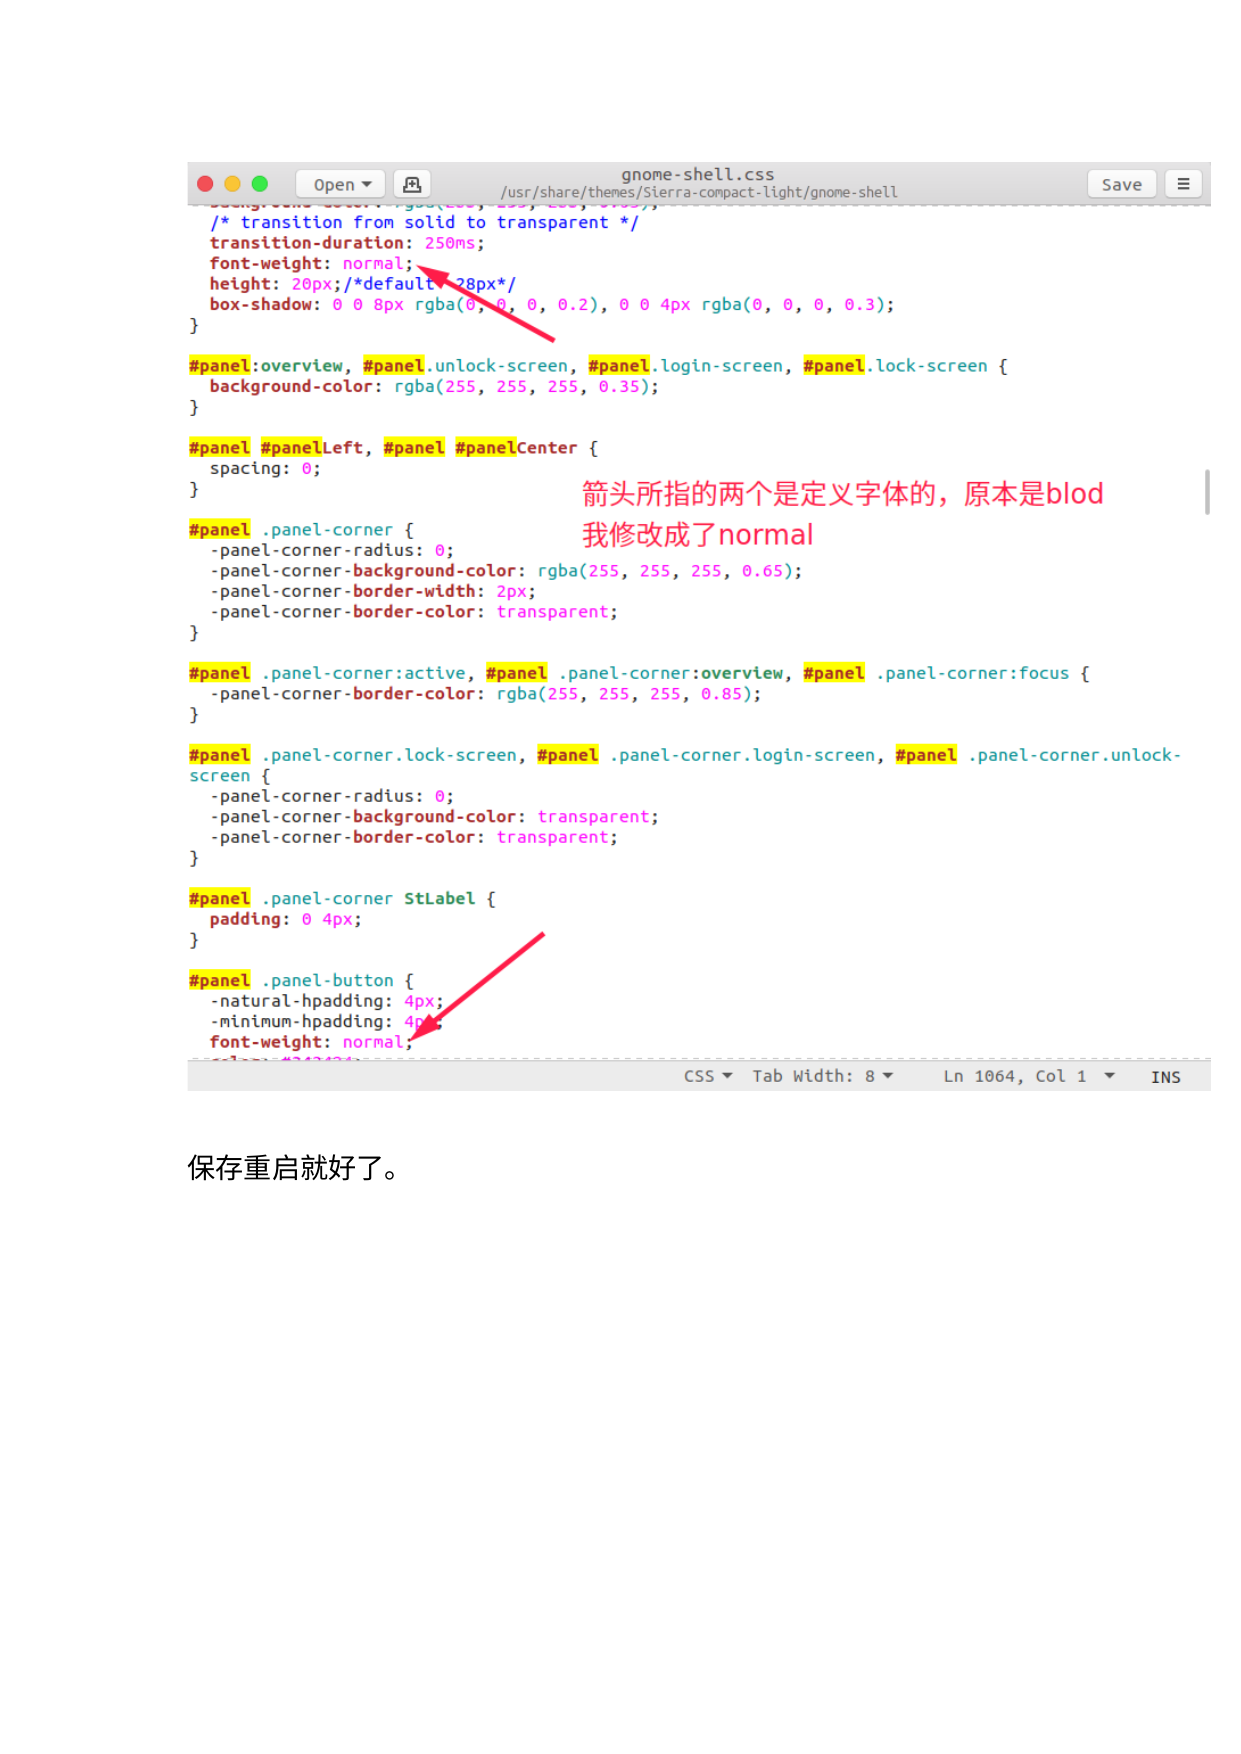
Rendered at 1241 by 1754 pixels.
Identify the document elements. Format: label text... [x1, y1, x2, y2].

picture [187, 162, 1211, 1091]
text 保存重启就好了。 [187, 1134, 1053, 1199]
